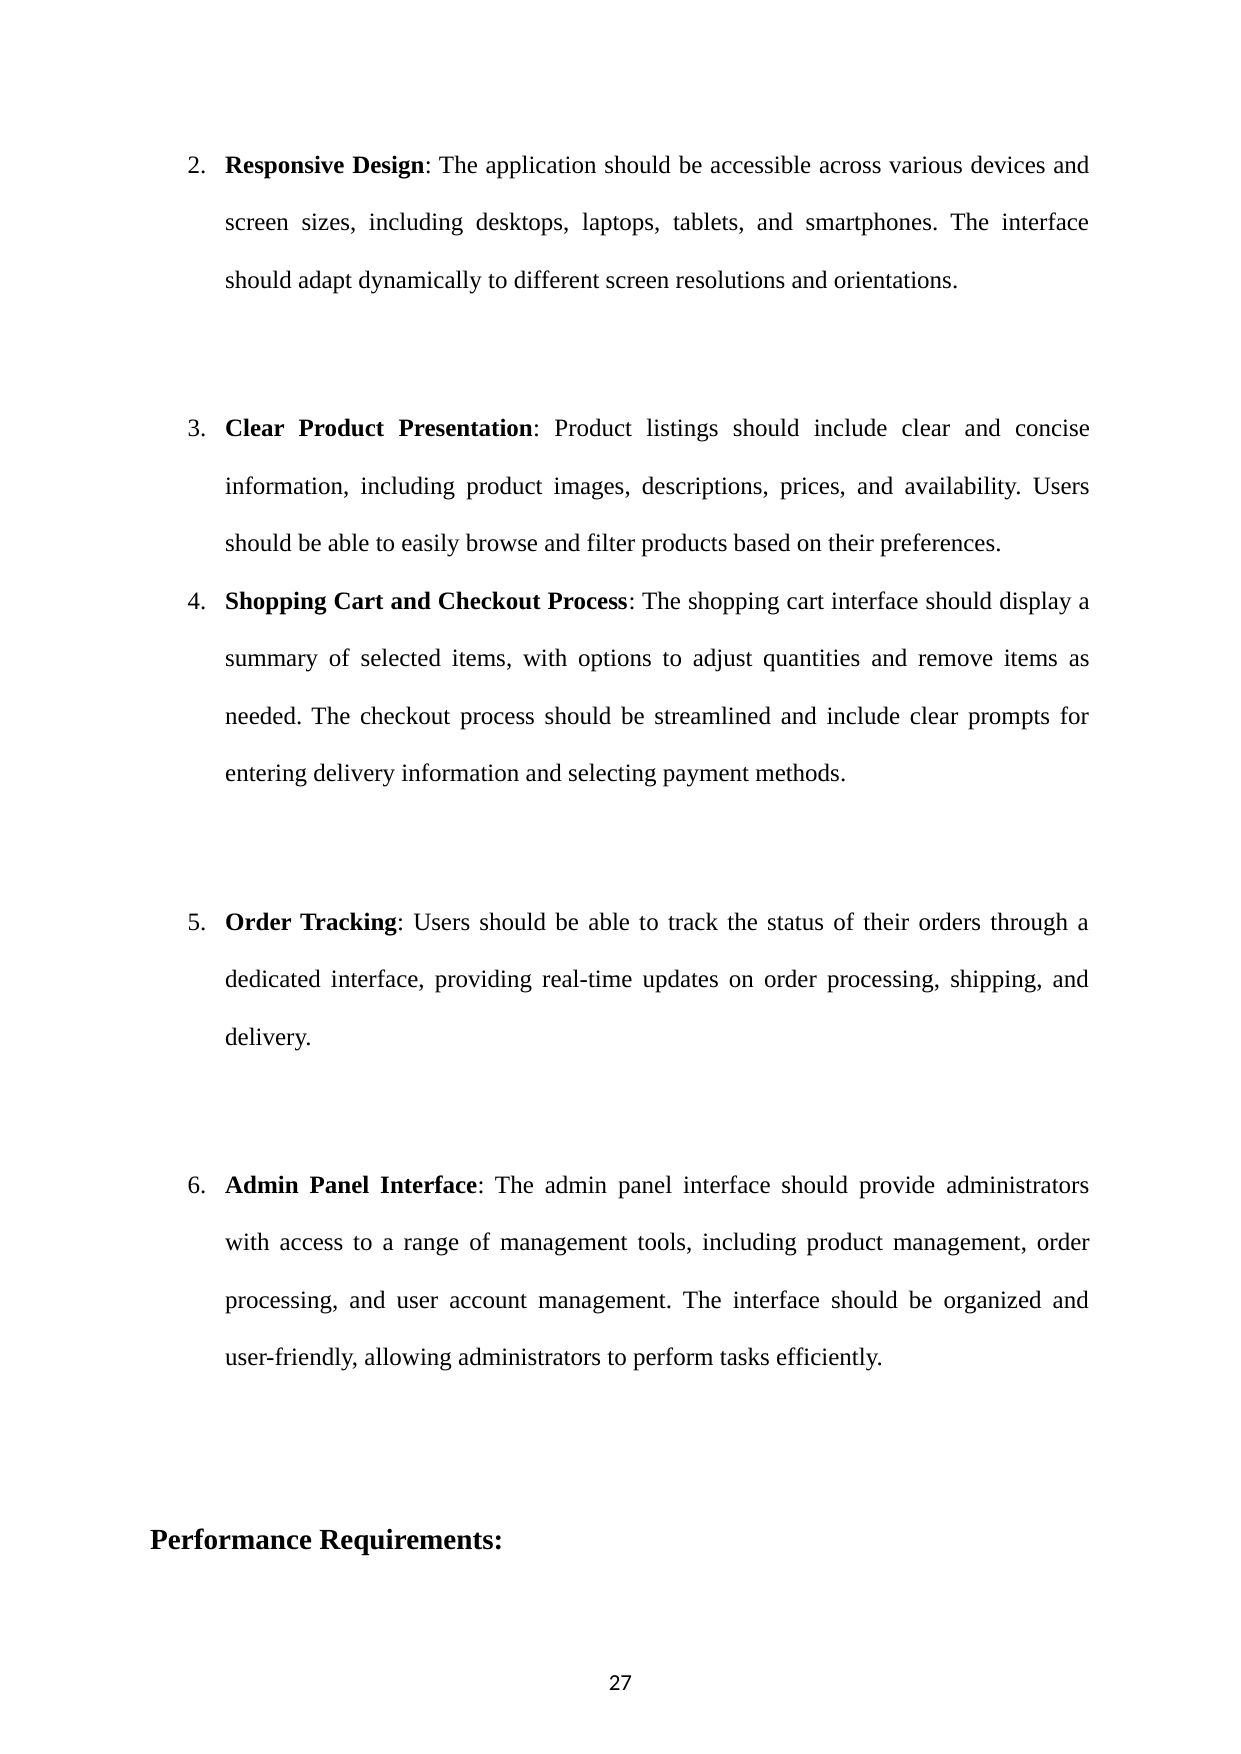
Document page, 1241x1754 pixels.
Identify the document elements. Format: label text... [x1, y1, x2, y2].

text Performance Requirements: [150, 1522, 1090, 1555]
list Admin Panel Interface: The admin panel interface should provide administrators with access to a range of management tools, including product management, order processing, and user account management. The interface should be organized and user-friendly, allowing administrators to perform tasks efficiently. [187, 1170, 1090, 1371]
list Order Tracking: Users should be able to track the status of their orders through a dedicated interface, providing real-time updates on order processing, shipping, and delivery. [187, 907, 1090, 1050]
list Clear Product Presentation: Product listings should include clear and concise information, including product images, descriptions, prices, and availability. Users should be able to easily browse and filter products based on their preferences. [187, 413, 1090, 557]
list Shopping Cart and Checkout Process: The shopping cart interface should display a summary of selected items, with options to adjust quantities and remove items as needed. The checkout process should be streamlined and include clear prompts for entering delivery information and selecting payment methods. [187, 586, 1090, 787]
list Responsive Design: The application should be accessible across various devices and screen sizes, including desktops, laptops, tablets, and smartphones. The interface should adapt dynamically to different screen resolutions and orientations. [187, 150, 1090, 294]
